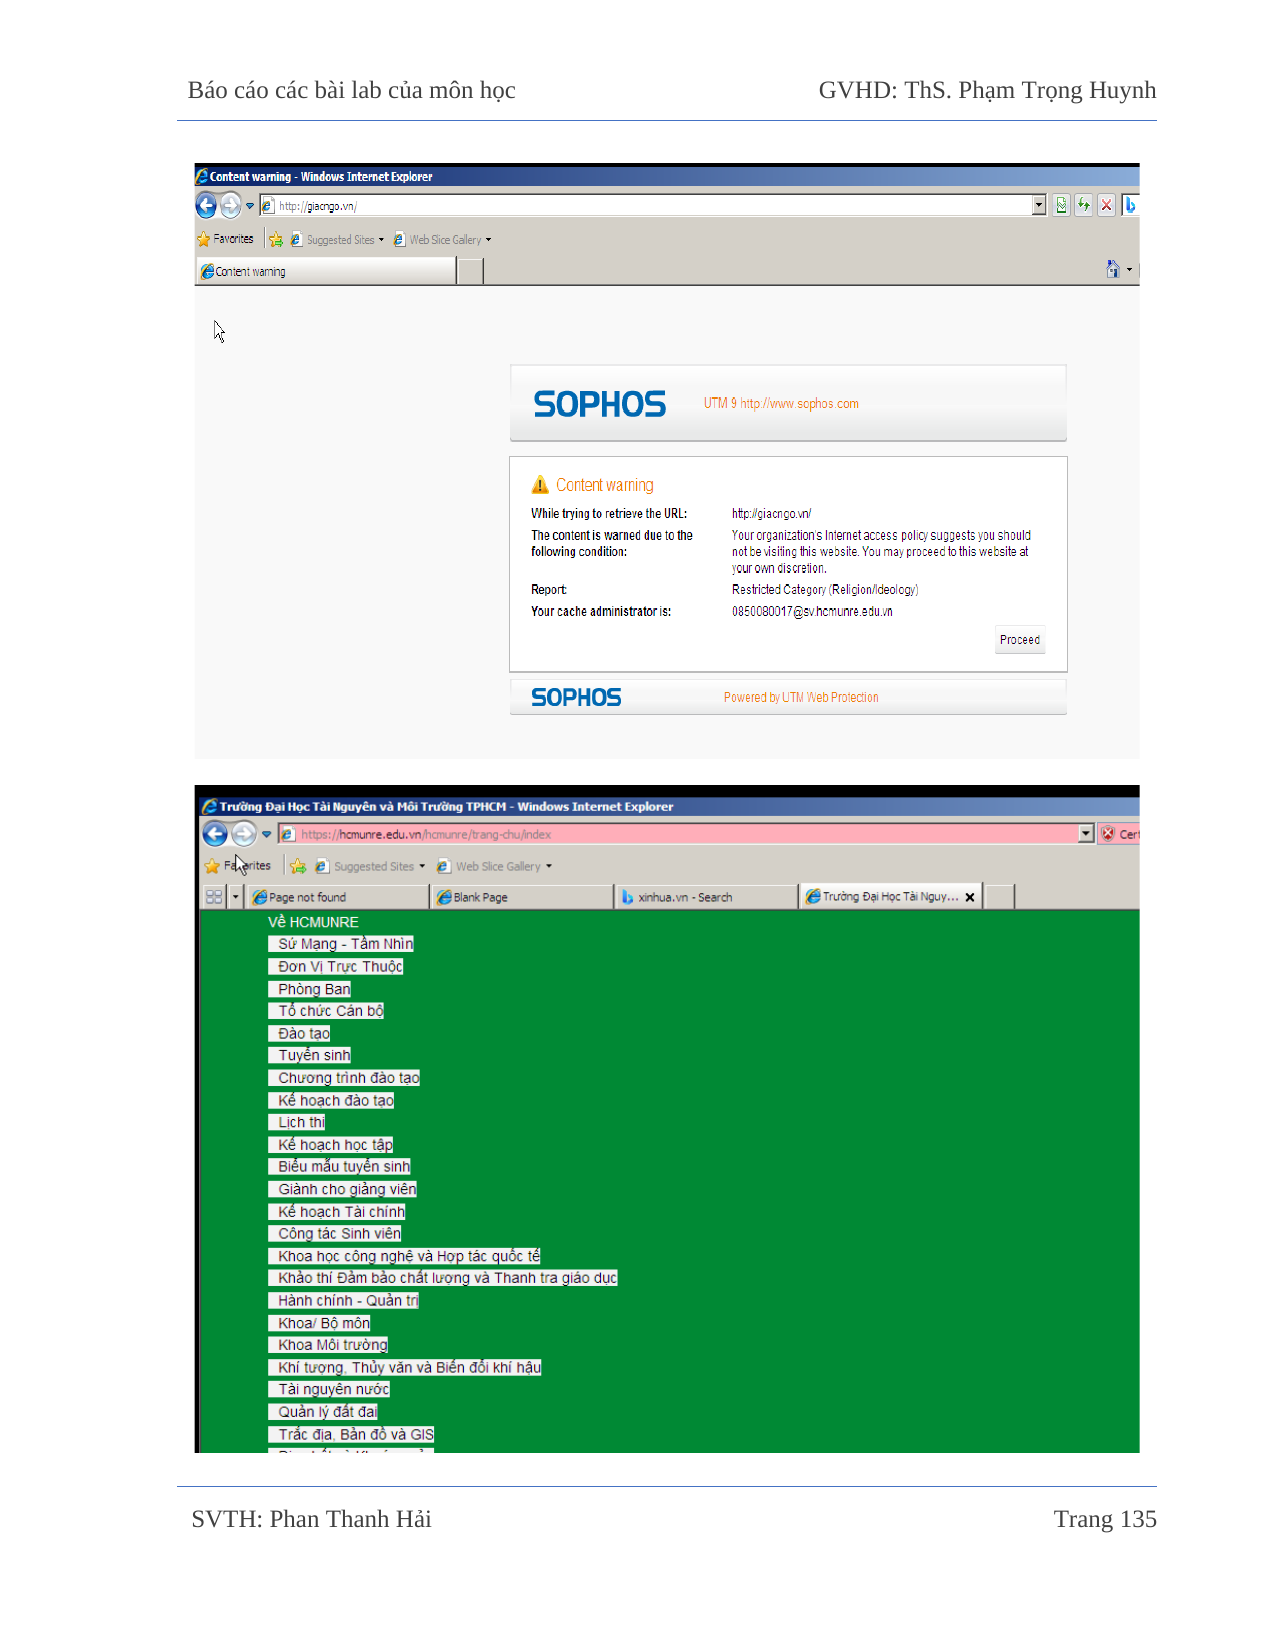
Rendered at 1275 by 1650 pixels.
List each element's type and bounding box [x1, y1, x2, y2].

picture [194, 163, 1140, 759]
picture [194, 785, 1140, 1453]
